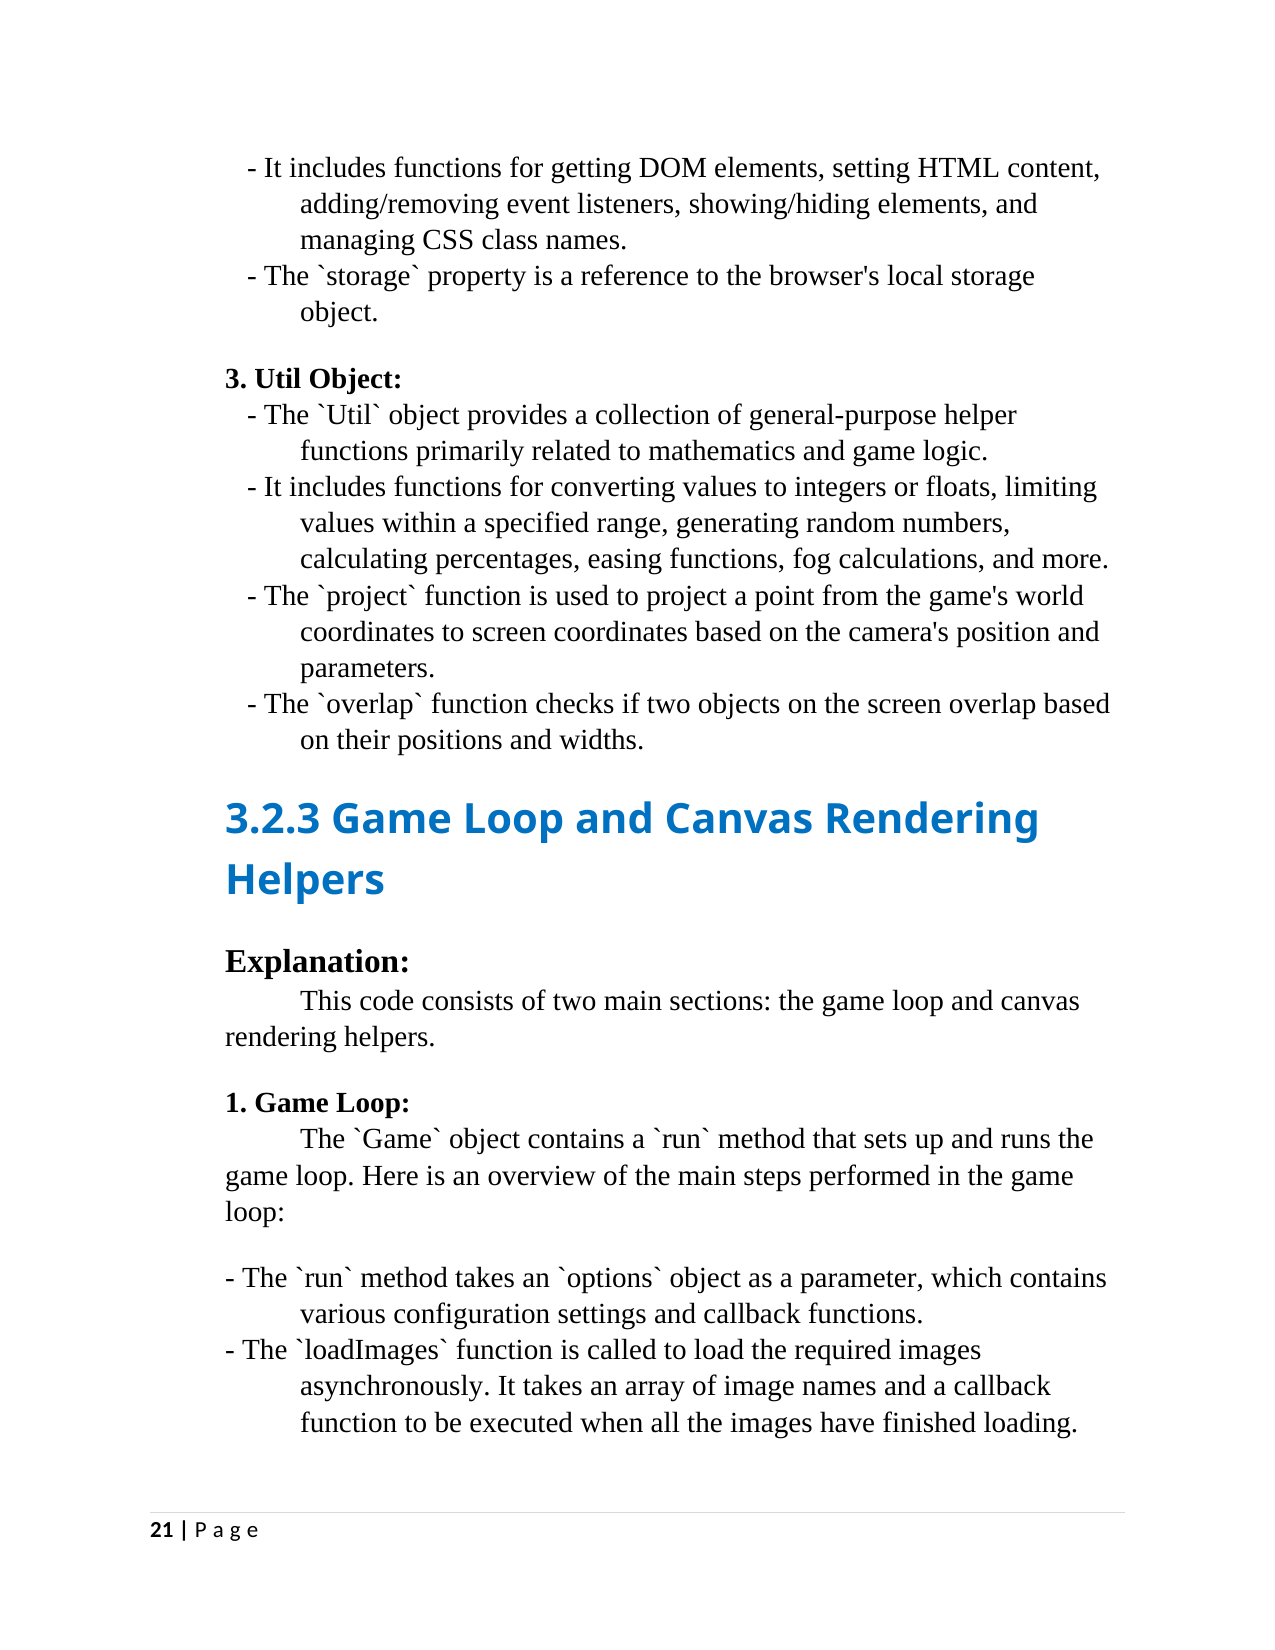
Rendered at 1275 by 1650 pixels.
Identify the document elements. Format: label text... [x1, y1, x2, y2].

text - The `storage` property is a reference to the browser's local storage object. [225, 258, 1125, 328]
text Explanation: [225, 941, 1125, 980]
text This code consists of two main sections: the game loop and canvas rendering helpers. [225, 983, 1125, 1052]
text - The `run` method takes an `options` object as a parameter, which contains various configuration settings and callback functions. [225, 1260, 1125, 1330]
text - The `Util` object provides a collection of general-purpose helper functions primarily related to mathematics and game logic. [225, 397, 1125, 467]
text - The `project` function is used to project a point from the game's world coordinates to screen coordinates based on the camera's position and parameters. [225, 578, 1125, 684]
text - It includes functions for converting values to integers or floats, limiting values within a specified range, generating random numbers, calculating percentages, easing functions, fog calculations, and more. [225, 469, 1125, 575]
text - The `loadImages` function is called to load the required images asynchronously. It takes an array of image names and a callback function to be executed when all the images have finished loading. [225, 1332, 1125, 1438]
text 3.2.3 Game Loop and Canvas Rendering Helpers [225, 789, 1125, 907]
text 1. Game Loop: [225, 1085, 1125, 1119]
text The `Game` object contains a `run` method that sets up and runs the game loop. Here is an overview of the main steps performed in the game loop: [225, 1121, 1125, 1227]
text 3. Util Object: [225, 361, 1125, 394]
text - The `overlap` function checks if two objects on the screen overlap based on their positions and widths. [225, 686, 1125, 756]
text - It includes functions for getting DOM elements, setting HTML content, adding/removing event listeners, showing/hiding elements, and managing CSS class names. [225, 150, 1125, 256]
